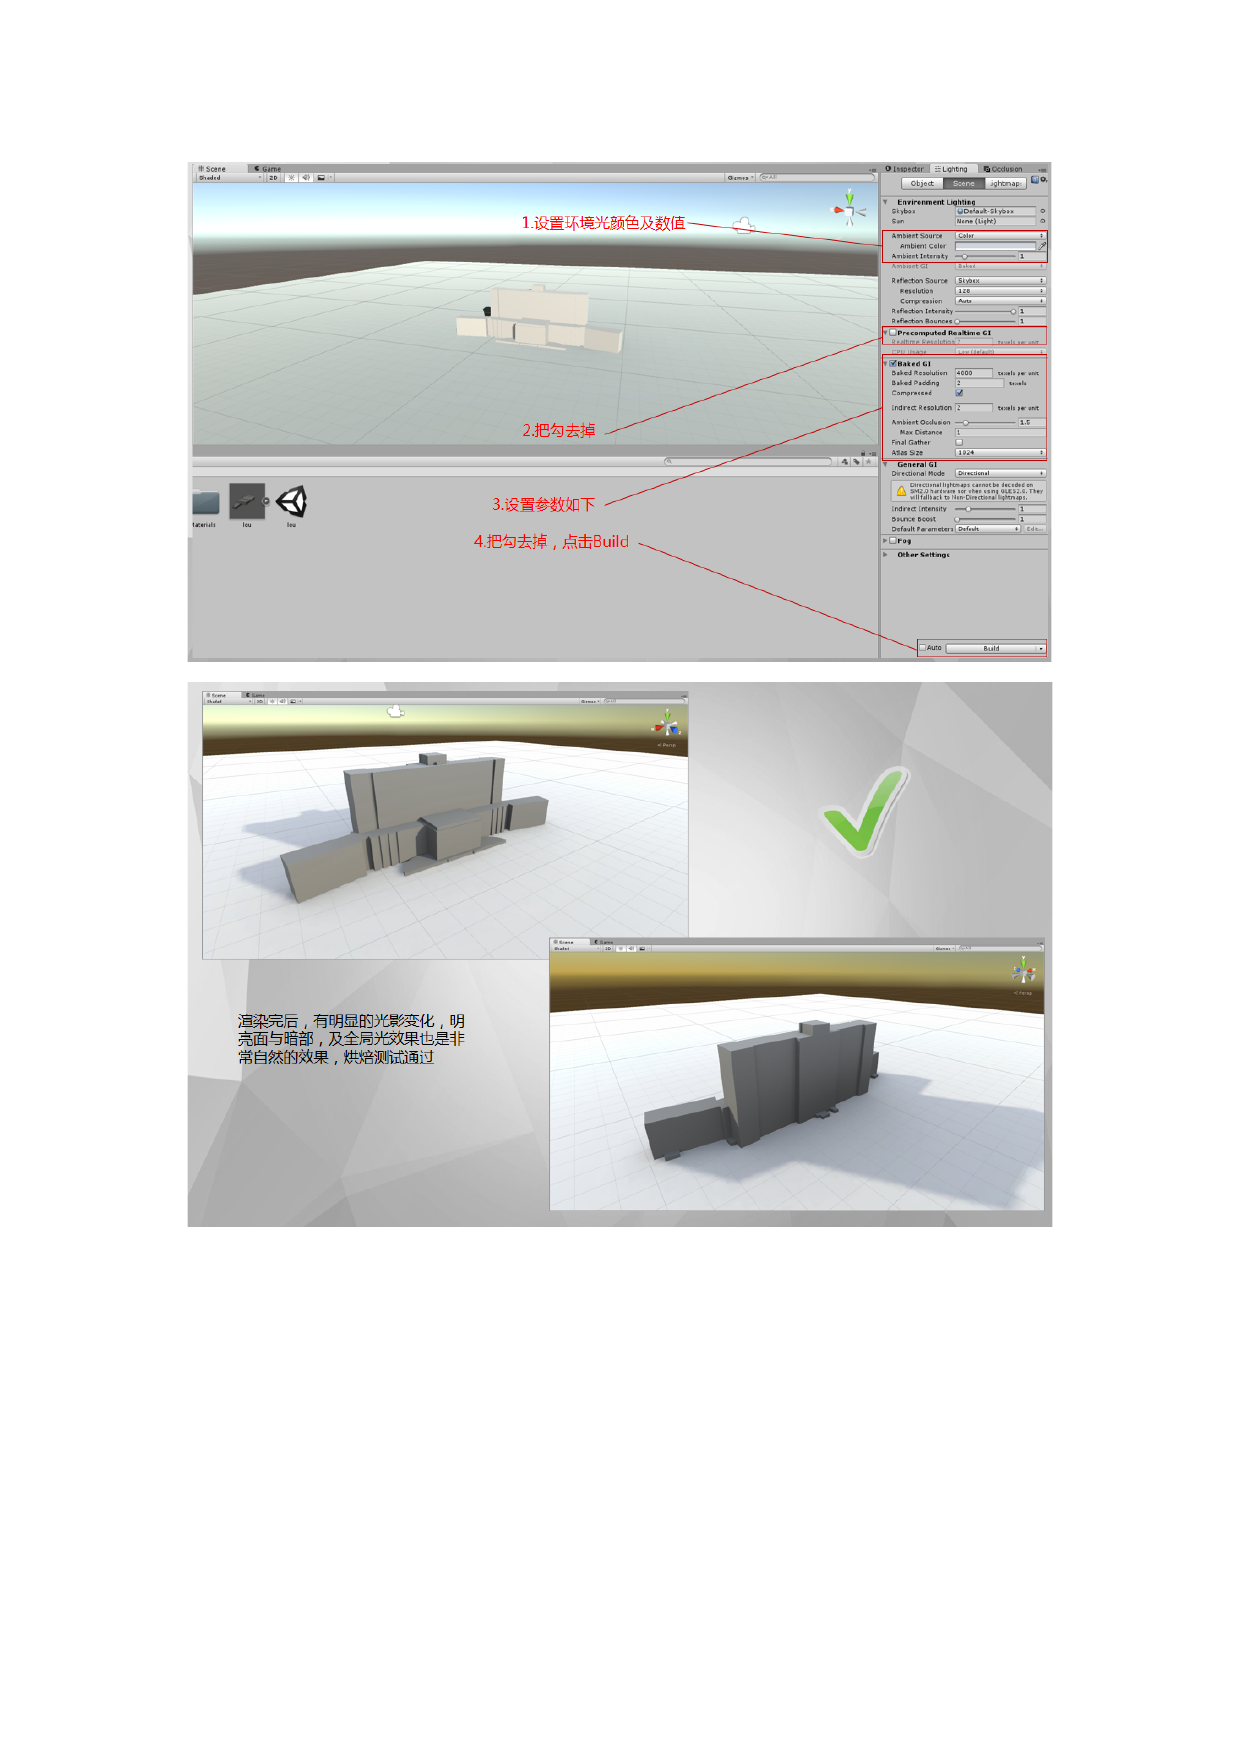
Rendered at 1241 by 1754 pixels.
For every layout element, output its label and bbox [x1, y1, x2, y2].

picture [187, 162, 1052, 662]
picture [187, 682, 1053, 1227]
